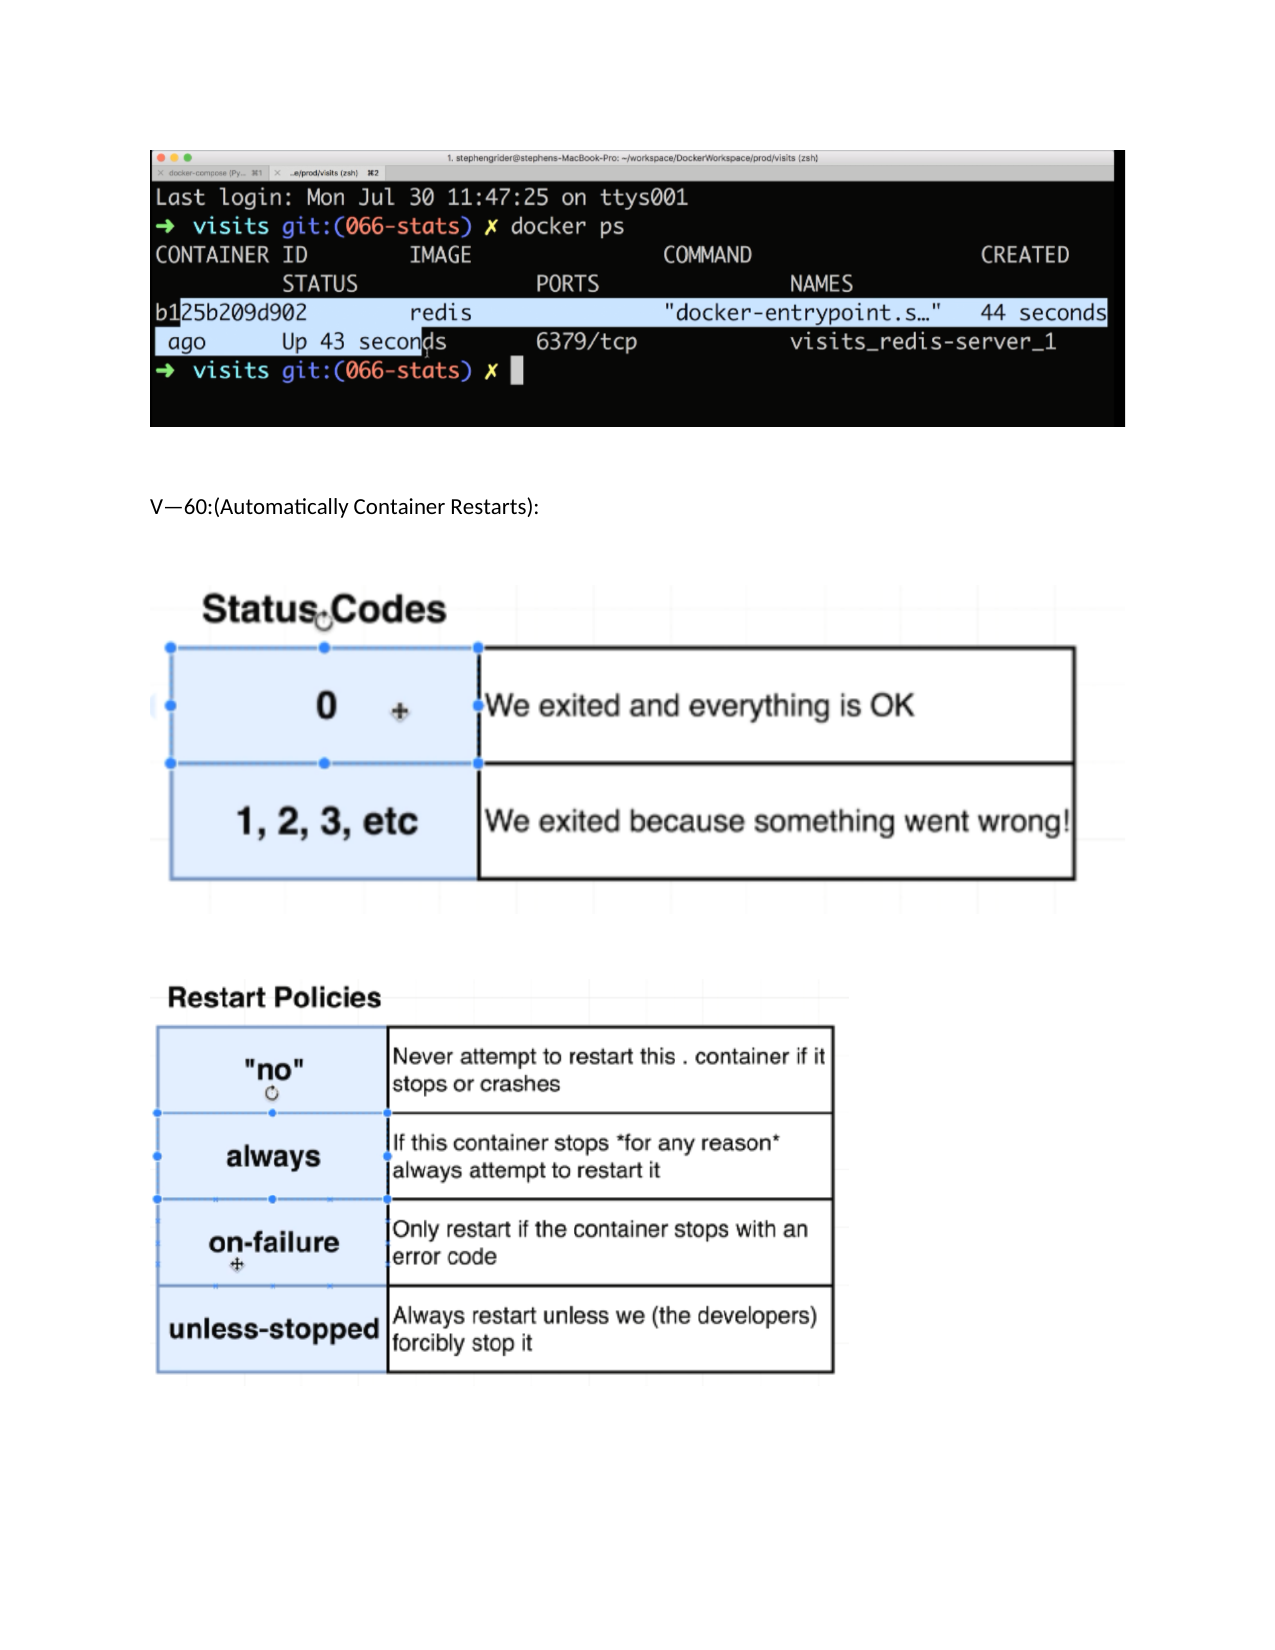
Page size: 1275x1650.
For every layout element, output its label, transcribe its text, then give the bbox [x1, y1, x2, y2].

picture [150, 585, 1125, 914]
picture [150, 979, 849, 1386]
text V—60:(Automatically Container Restarts): [150, 492, 1125, 520]
picture [150, 150, 1125, 427]
